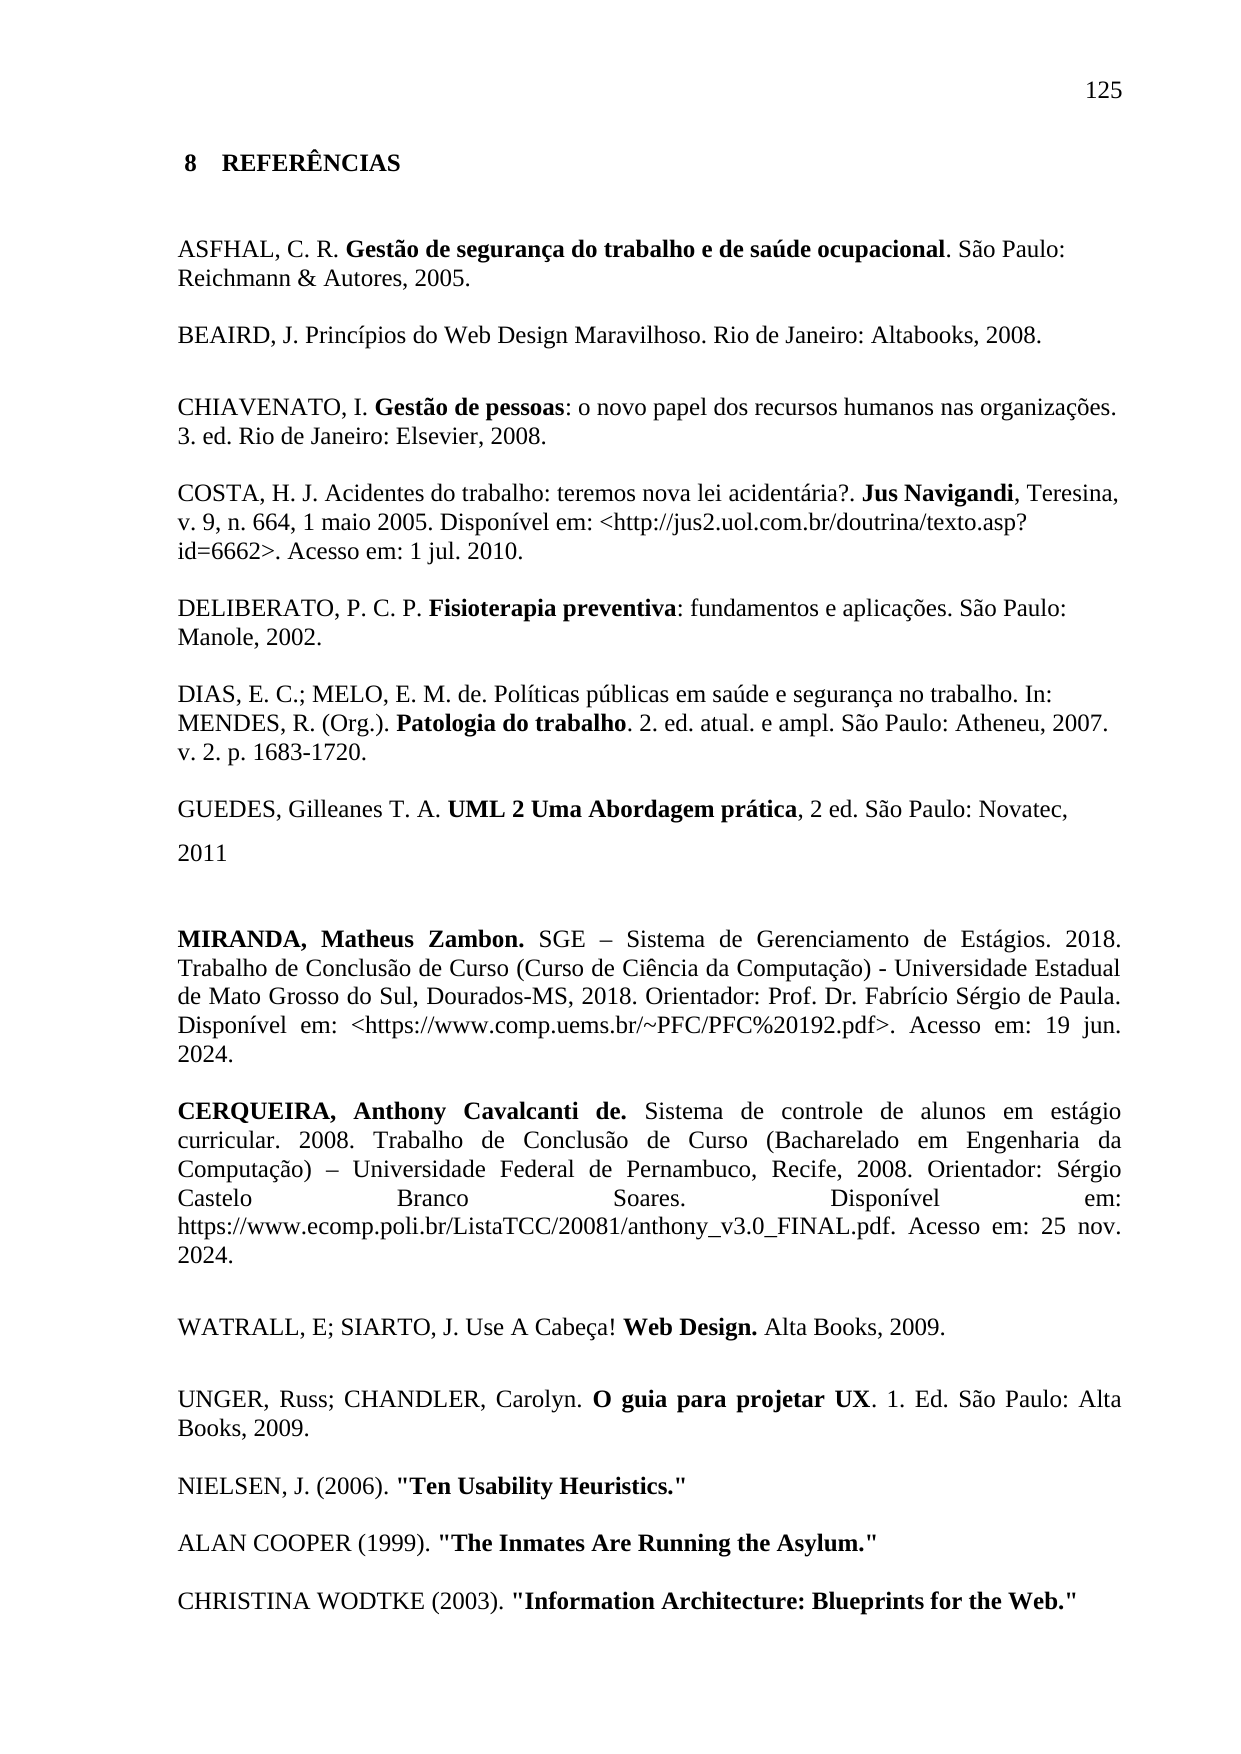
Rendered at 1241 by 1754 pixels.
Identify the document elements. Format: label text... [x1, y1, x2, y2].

text COSTA, H. J. Acidentes do trabalho: teremos nova lei acidentária?. Jus Navigandi, Teresina, v. 9, n. 664, 1 maio 2005. Disponível em: <http://jus2.uol.com.br/doutrina/texto.asp?id=6662>. Acesso em: 1 jul. 2010. [177, 478, 1122, 564]
text CHIAVENATO, I. Gestão de pessoas: o novo papel dos recursos humanos nas organizações. 3. ed. Rio de Janeiro: Elsevier, 2008. [177, 392, 1122, 449]
text BEAIRD, J. Princípios do Web Design Maravilhoso. Rio de Janeiro: Altabooks, 2008. [177, 320, 1122, 349]
text CHRISTINA WODTKE (2003). "Information Architecture: Blueprints for the Web." [177, 1586, 1122, 1615]
text DELIBERATO, P. C. P. Fisioterapia preventiva: fundamentos e aplicações. São Paulo: Manole, 2002. [177, 593, 1122, 651]
text MIRANDA, Matheus Zambon. SGE – Sistema de Gerenciamento de Estágios. 2018. Trabalho de Conclusão de Curso (Curso de Ciência da Computação) - Universidade Estadual de Mato Grosso do Sul, Dourados-MS, 2018. Orientador: Prof. Dr. Fabrício Sérgio de Paula. Disponível em: <https://www.comp.uems.br/~PFC/PFC%20192.pdf>. Acesso em: 19 jun. 2024. [177, 924, 1122, 1068]
text GUEDES, Gilleanes T. A. UML 2 Uma Abordagem prática, 2 ed. São Paulo: Novatec, 2011 [177, 794, 1122, 866]
text ALAN COOPER (1999). "The Inmates Are Running the Asylum." [177, 1528, 1122, 1557]
text ASFHAL, C. R. Gestão de segurança do trabalho e de saúde ocupacional. São Paulo: Reichmann & Autores, 2005. [177, 234, 1122, 291]
text NIELSEN, J. (2006). "Ten Usability Heuristics." [177, 1471, 1122, 1500]
text DIAS, E. C.; MELO, E. M. de. Políticas públicas em saúde e segurança no trabalho. In: MENDES, R. (Org.). Patologia do trabalho. 2. ed. atual. e ampl. São Paulo: Atheneu, 2007. v. 2. p. 1683-1720. [177, 679, 1122, 766]
text WATRALL, E; SIARTO, J. Use A Cabeça! Web Design. Alta Books, 2009. [177, 1312, 1122, 1341]
subtitle REFERÊNCIAS [184, 148, 1122, 176]
text CERQUEIRA, Anthony Cavalcanti de. Sistema de controle de alunos em estágio curricular. 2008. Trabalho de Conclusão de Curso (Bacharelado em Engenharia da Computação) – Universidade Federal de Pernambuco, Recife, 2008. Orientador: Sérgio Castelo Branco Soares. Disponível em: https://www.ecomp.poli.br/ListaTCC/20081/anthony_v3.0_FINAL.pdf. Acesso em: 25 nov. 2024. [177, 1096, 1122, 1269]
text UNGER, Russ; CHANDLER, Carolyn. O guia para projetar UX. 1. Ed. São Paulo: Alta Books, 2009. [177, 1384, 1122, 1442]
